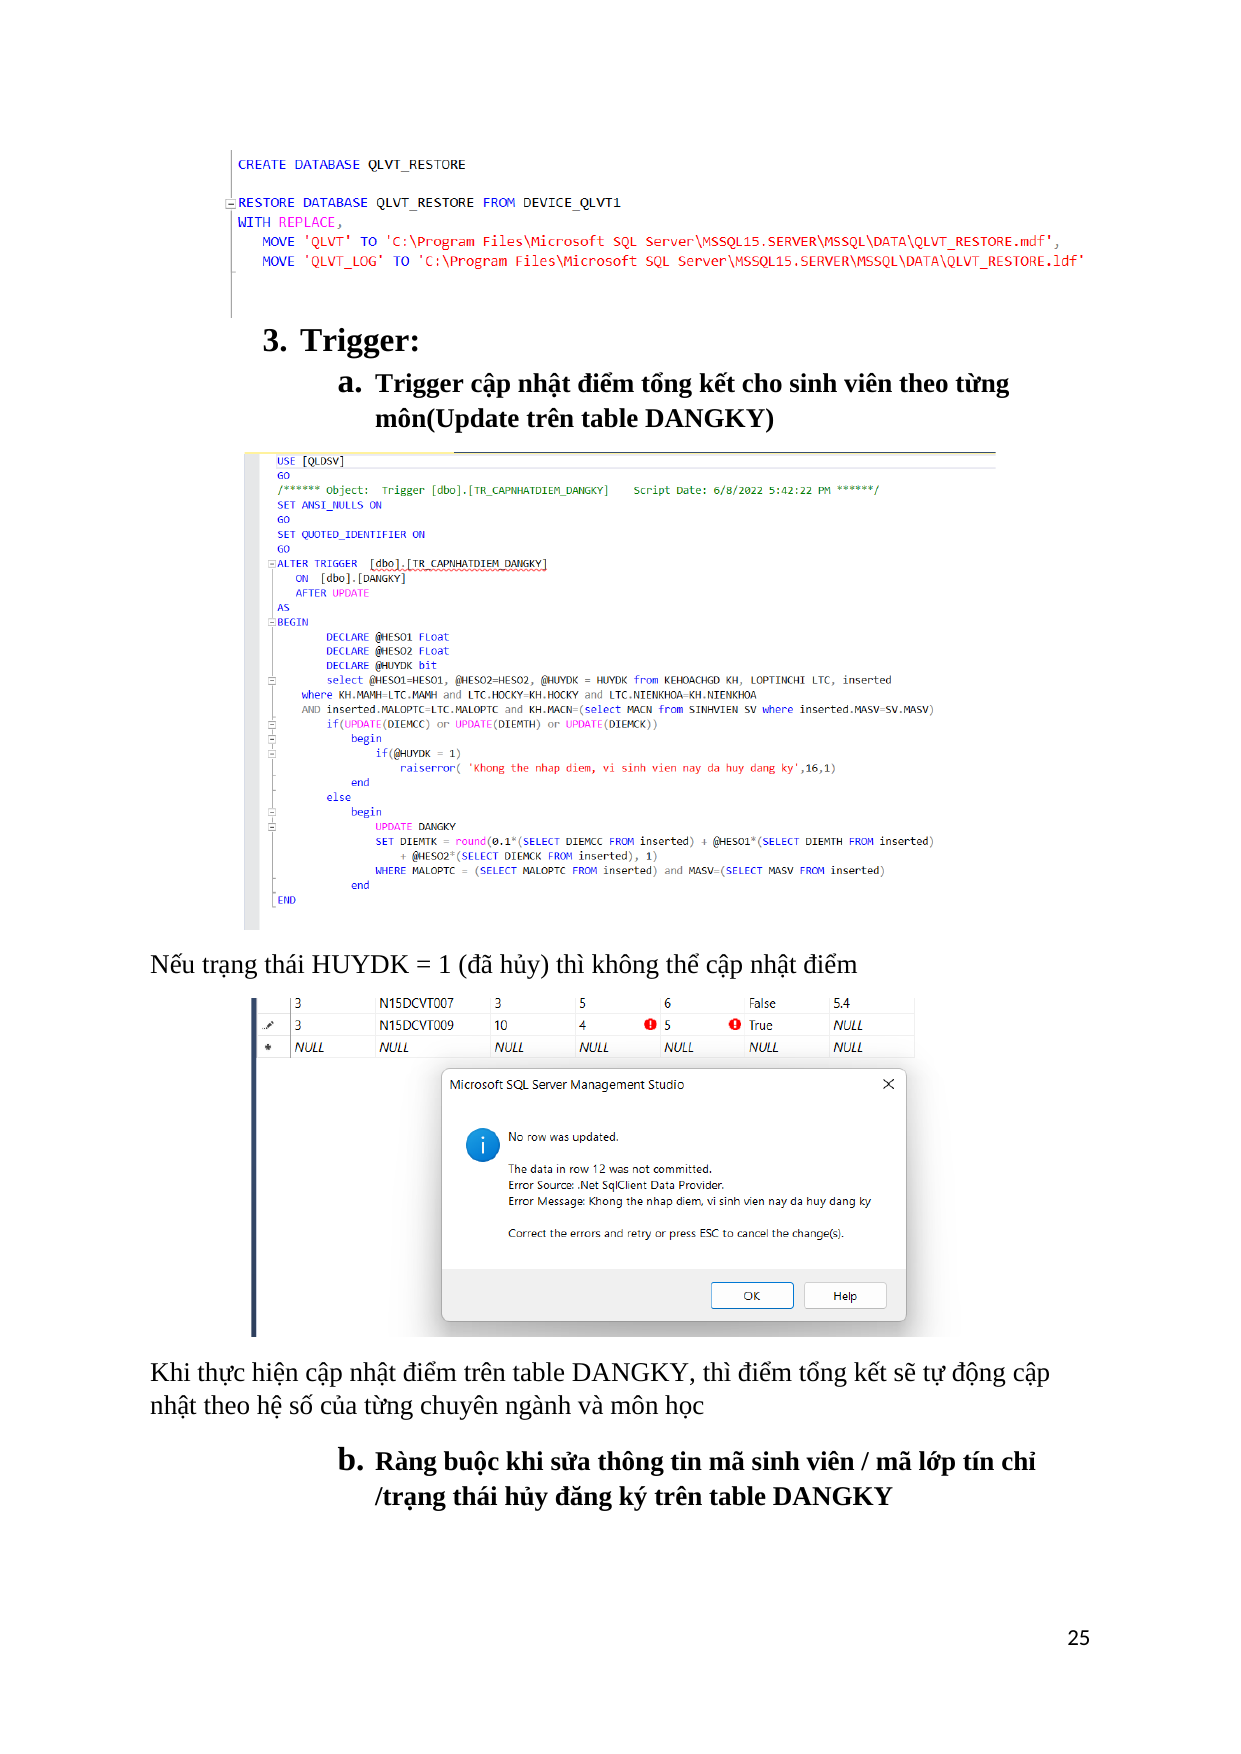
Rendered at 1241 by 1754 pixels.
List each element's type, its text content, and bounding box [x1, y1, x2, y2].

picture [244, 452, 996, 930]
list Trigger cập nhật điểm tổng kết cho sinh viên theo từng môn(Update trên table DANGKY) [337, 361, 1090, 433]
list Ràng buộc khi sửa thông tin mã sinh viên / mã lớp tín chỉ /trạng thái hủy đăng ký trên table DANGKY [337, 1440, 1090, 1512]
text Nếu trạng thái HUYDK = 1 (đã hủy) thì không thể cập nhật điểm [150, 948, 1090, 979]
list Trigger: [262, 320, 1090, 358]
picture [251, 998, 989, 1337]
text Khi thực hiện cập nhật điểm trên table DANGKY, thì điểm tổng kết sẽ tự động cập nhật theo hệ số của từng chuyên ngành và môn học [150, 1356, 1090, 1421]
picture [225, 150, 1166, 318]
